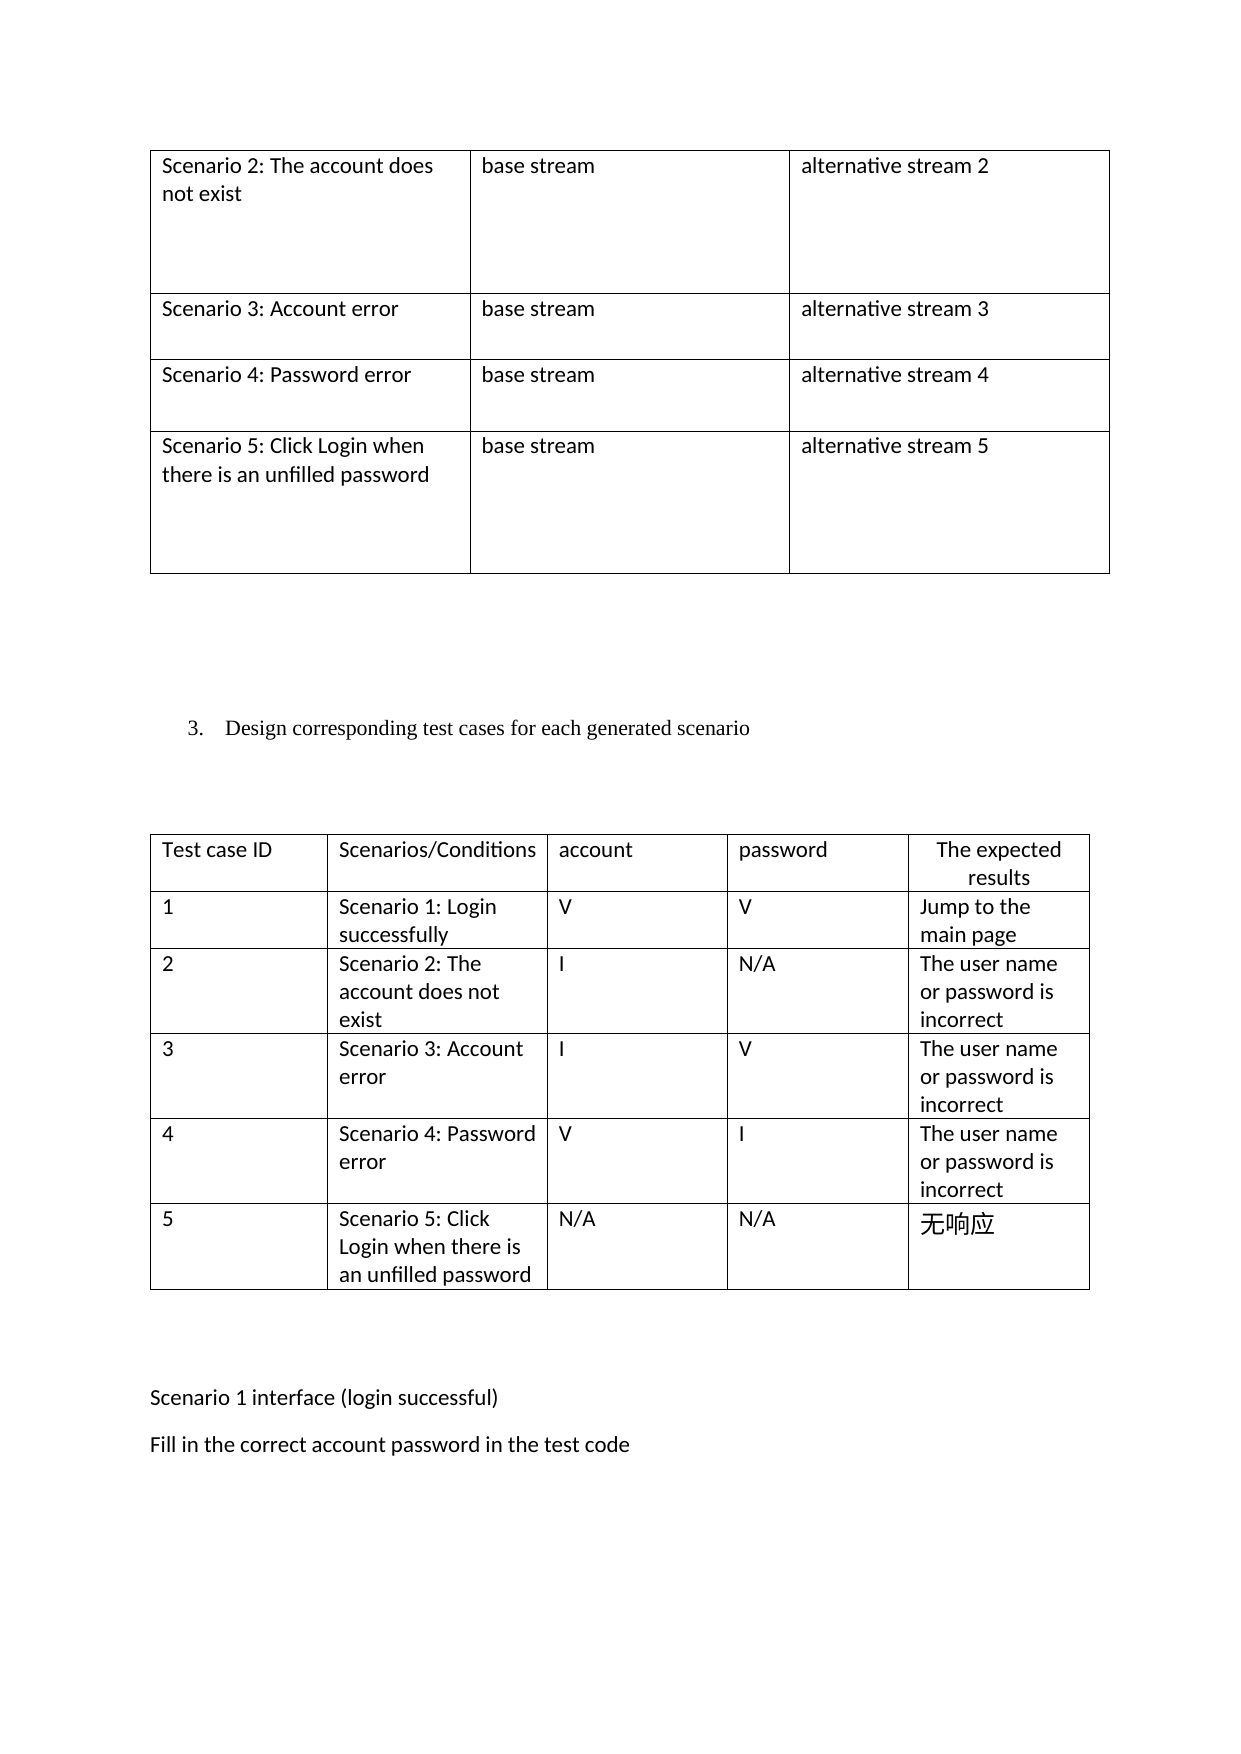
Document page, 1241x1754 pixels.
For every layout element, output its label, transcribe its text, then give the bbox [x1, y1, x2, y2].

table_cell N/A [728, 1204, 908, 1288]
table_cell I [548, 949, 727, 1033]
table_cell 5 [151, 1204, 327, 1288]
table_cell Scenario 1: Login successfully [328, 892, 547, 948]
table_cell V [728, 1034, 908, 1118]
table_cell Scenario 3: Account error [151, 294, 470, 359]
list Design corresponding test cases for each generated scenario [187, 715, 1090, 740]
table_cell Scenario 4: Password error [328, 1119, 547, 1203]
table_cell base stream [471, 294, 789, 359]
table_cell alternative stream 2 [790, 151, 1109, 293]
table_cell 无响应 [909, 1204, 1089, 1288]
table_cell alternative stream 3 [790, 294, 1109, 359]
table_header password [728, 835, 908, 891]
table_cell V [548, 1119, 727, 1203]
table_cell Jump to the main page [909, 892, 1089, 948]
table_cell Scenario 5: Click Login when there is an unfilled password [328, 1204, 547, 1288]
table_header account [548, 835, 727, 891]
table_cell base stream [471, 432, 789, 573]
table_cell V [728, 892, 908, 948]
table_cell Scenario 2: The account does not exist [328, 949, 547, 1033]
table_header Test case ID [151, 835, 327, 891]
table_cell alternative stream 5 [790, 432, 1109, 573]
text Fill in the correct account password in the test code [150, 1430, 1090, 1458]
text Scenario 1 interface (login successful) [150, 1383, 1090, 1411]
table_cell alternative stream 4 [790, 360, 1109, 431]
table_cell Scenario 4: Password error [151, 360, 470, 431]
table_cell 2 [151, 949, 327, 1033]
table_cell N/A [548, 1204, 727, 1288]
table_cell The user name or password is incorrect [909, 1119, 1089, 1203]
table_cell Scenario 5: Click Login when there is an unfilled password [151, 432, 470, 573]
table_cell N/A [728, 949, 908, 1033]
table_cell 3 [151, 1034, 327, 1118]
table_cell I [728, 1119, 908, 1203]
table_cell base stream [471, 151, 789, 293]
table_cell base stream [471, 360, 789, 431]
table_cell 4 [151, 1119, 327, 1203]
table_cell The user name or password is incorrect [909, 1034, 1089, 1118]
table_header Scenarios/Conditions [328, 835, 547, 891]
table_cell Scenario 3: Account error [328, 1034, 547, 1118]
table_header The expected results [909, 835, 1089, 891]
table_cell I [548, 1034, 727, 1118]
table_cell Scenario 2: The account does not exist [151, 151, 470, 293]
table_cell V [548, 892, 727, 948]
table_cell 1 [151, 892, 327, 948]
table_cell The user name or password is incorrect [909, 949, 1089, 1033]
